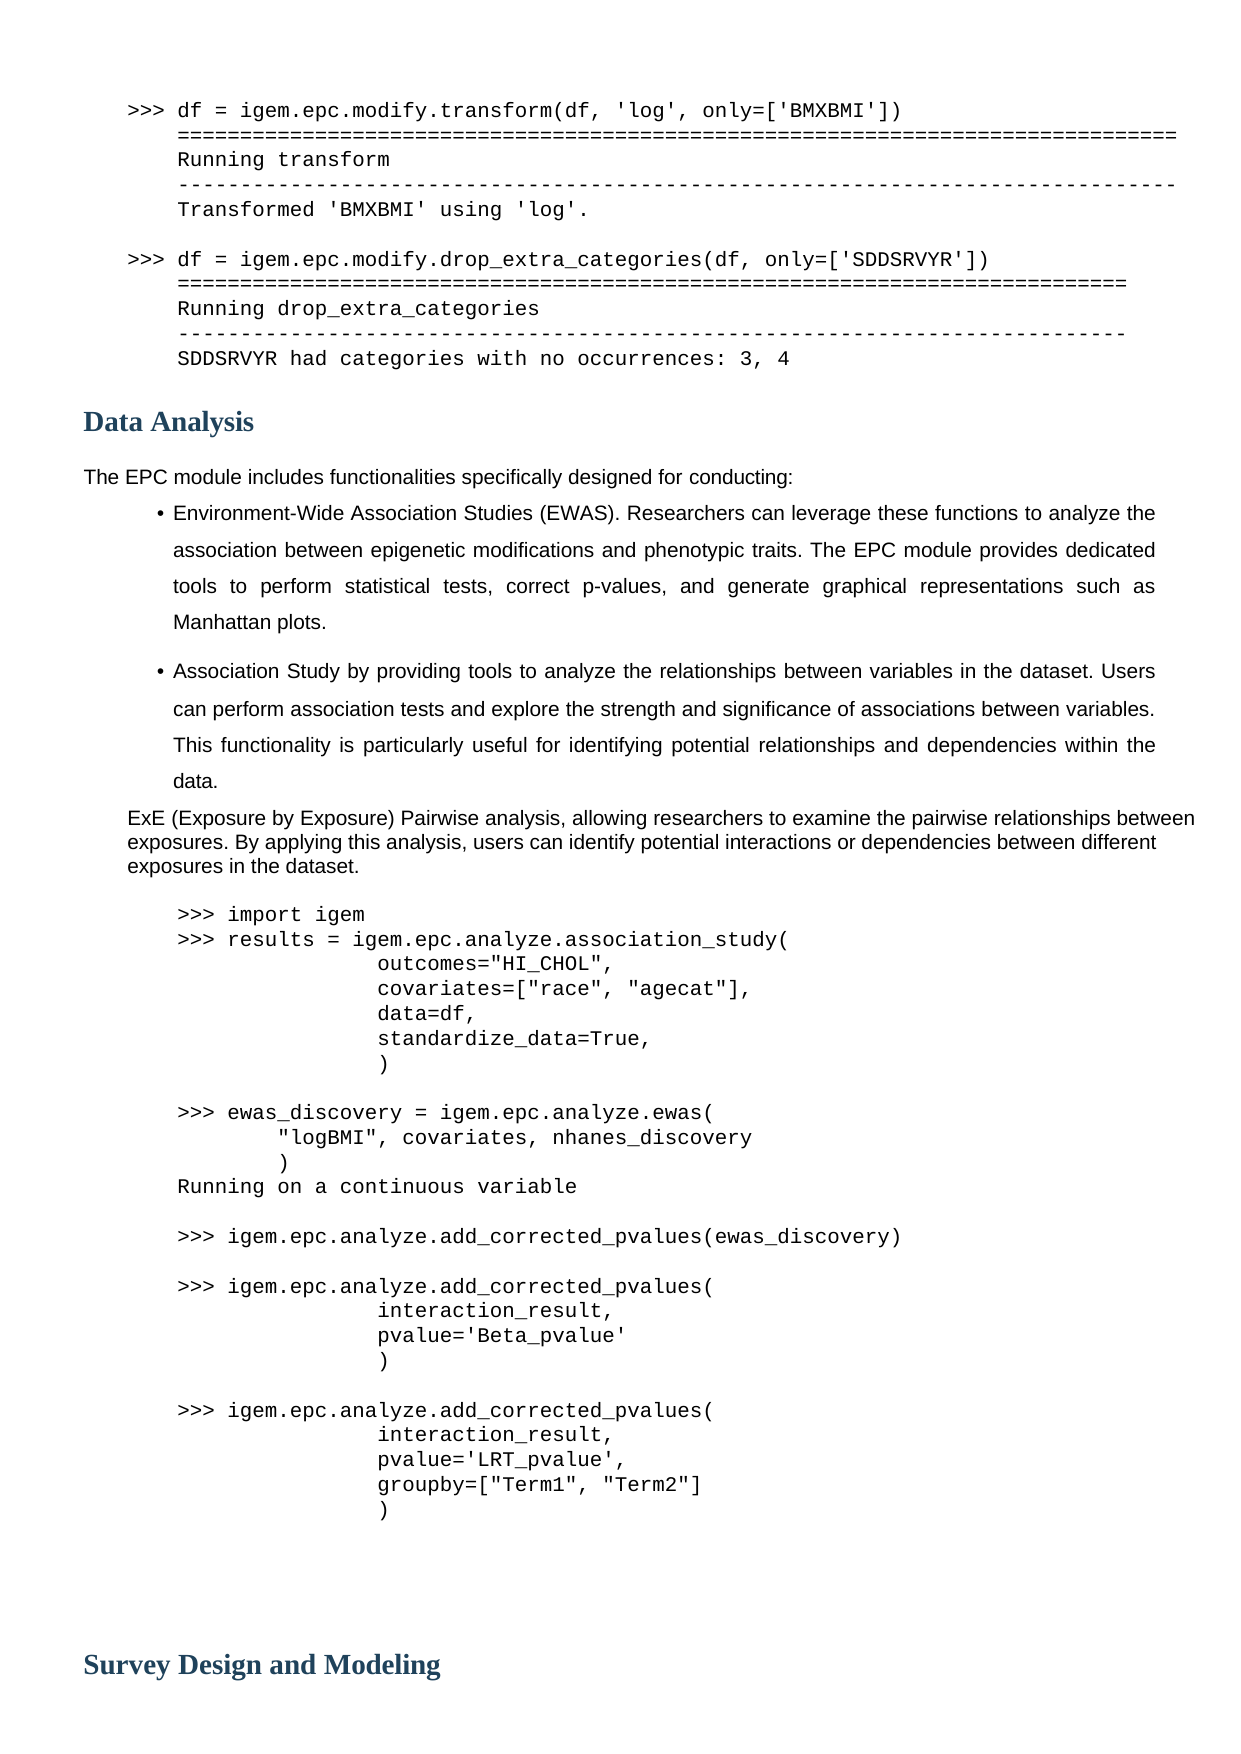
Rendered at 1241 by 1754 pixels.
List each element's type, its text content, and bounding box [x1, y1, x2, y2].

text interaction_result, [127, 1424, 1240, 1448]
text >>> igem.epc.analyze.add_corrected_pvalues( [127, 1399, 1240, 1423]
text >>> results = igem.epc.analyze.association_study( [127, 928, 1240, 952]
text groupby=["Term1", "Term2"] [127, 1474, 1240, 1498]
text ) [127, 1499, 1240, 1522]
text >>> ewas_discovery = igem.epc.analyze.ewas( [52, 1102, 1240, 1126]
text ) [127, 1350, 1240, 1374]
text SDDSRVYR had categories with no occurrences: 3, 4 [127, 348, 1240, 371]
text ---------------------------------------------------------------------------- [127, 323, 1240, 347]
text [127, 174, 1240, 198]
text interaction_result, [127, 1300, 1240, 1324]
text ============================================================================ [127, 273, 1240, 297]
text >>> df = igem.epc.modify.transform(df, 'log', only=['BMXBMI']) [127, 100, 1240, 123]
text >>> igem.epc.analyze.add_corrected_pvalues(ewas_discovery) [52, 1226, 1240, 1250]
text standardize_data=True, [127, 1028, 1240, 1051]
list Environment-Wide Association Studies (EWAS). Researchers can leverage these functions to analyze the association between epigenetic modifications and phenotypic traits. The EPC module provides dedicated tools to perform statistical tests, correct p-values, and generate graphical representations such as Manhattan plots. [154, 501, 1157, 634]
subtitle The EPC module includes functionalities specifically designed for conducting: [83, 401, 1240, 488]
text ExE (Exposure by Exposure) Pairwise analysis, allowing researchers to examine the pairwise relationships between exposures. By applying this analysis, users can identify potential interactions or dependencies between different exposures in the dataset. [127, 806, 1240, 878]
text ) [127, 1152, 1240, 1175]
text pvalue='Beta_pvalue' [127, 1325, 1240, 1349]
text >>> df = igem.epc.modify.drop_extra_categories(df, only=['SDDSRVYR']) [127, 248, 1240, 272]
text Running on a continuous variable [127, 1176, 1240, 1200]
text covariates=["race", "agecat"], [127, 978, 1240, 1002]
text pvalue='LRT_pvalue', [127, 1449, 1240, 1473]
text data=df, [127, 1003, 1240, 1027]
text >>> igem.epc.analyze.add_corrected_pvalues( [127, 1276, 1240, 1299]
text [127, 124, 1240, 148]
text ) [127, 1052, 1240, 1076]
text Running drop_extra_categories [127, 298, 1240, 322]
text "logBMI", covariates, nhanes_discovery [127, 1127, 1240, 1151]
text Transformed 'BMXBMI' using 'log'. [127, 199, 1240, 223]
text outcomes="HI_CHOL", [127, 953, 1240, 977]
text Running transform [127, 149, 1240, 173]
text >>> import igem [127, 904, 1240, 927]
list Association Study by providing tools to analyze the relationships between variables in the dataset. Users can perform association tests and explore the strength and significance of associations between variables. This functionality is particularly useful for identifying potential relationships and dependencies within the data. [154, 659, 1157, 793]
